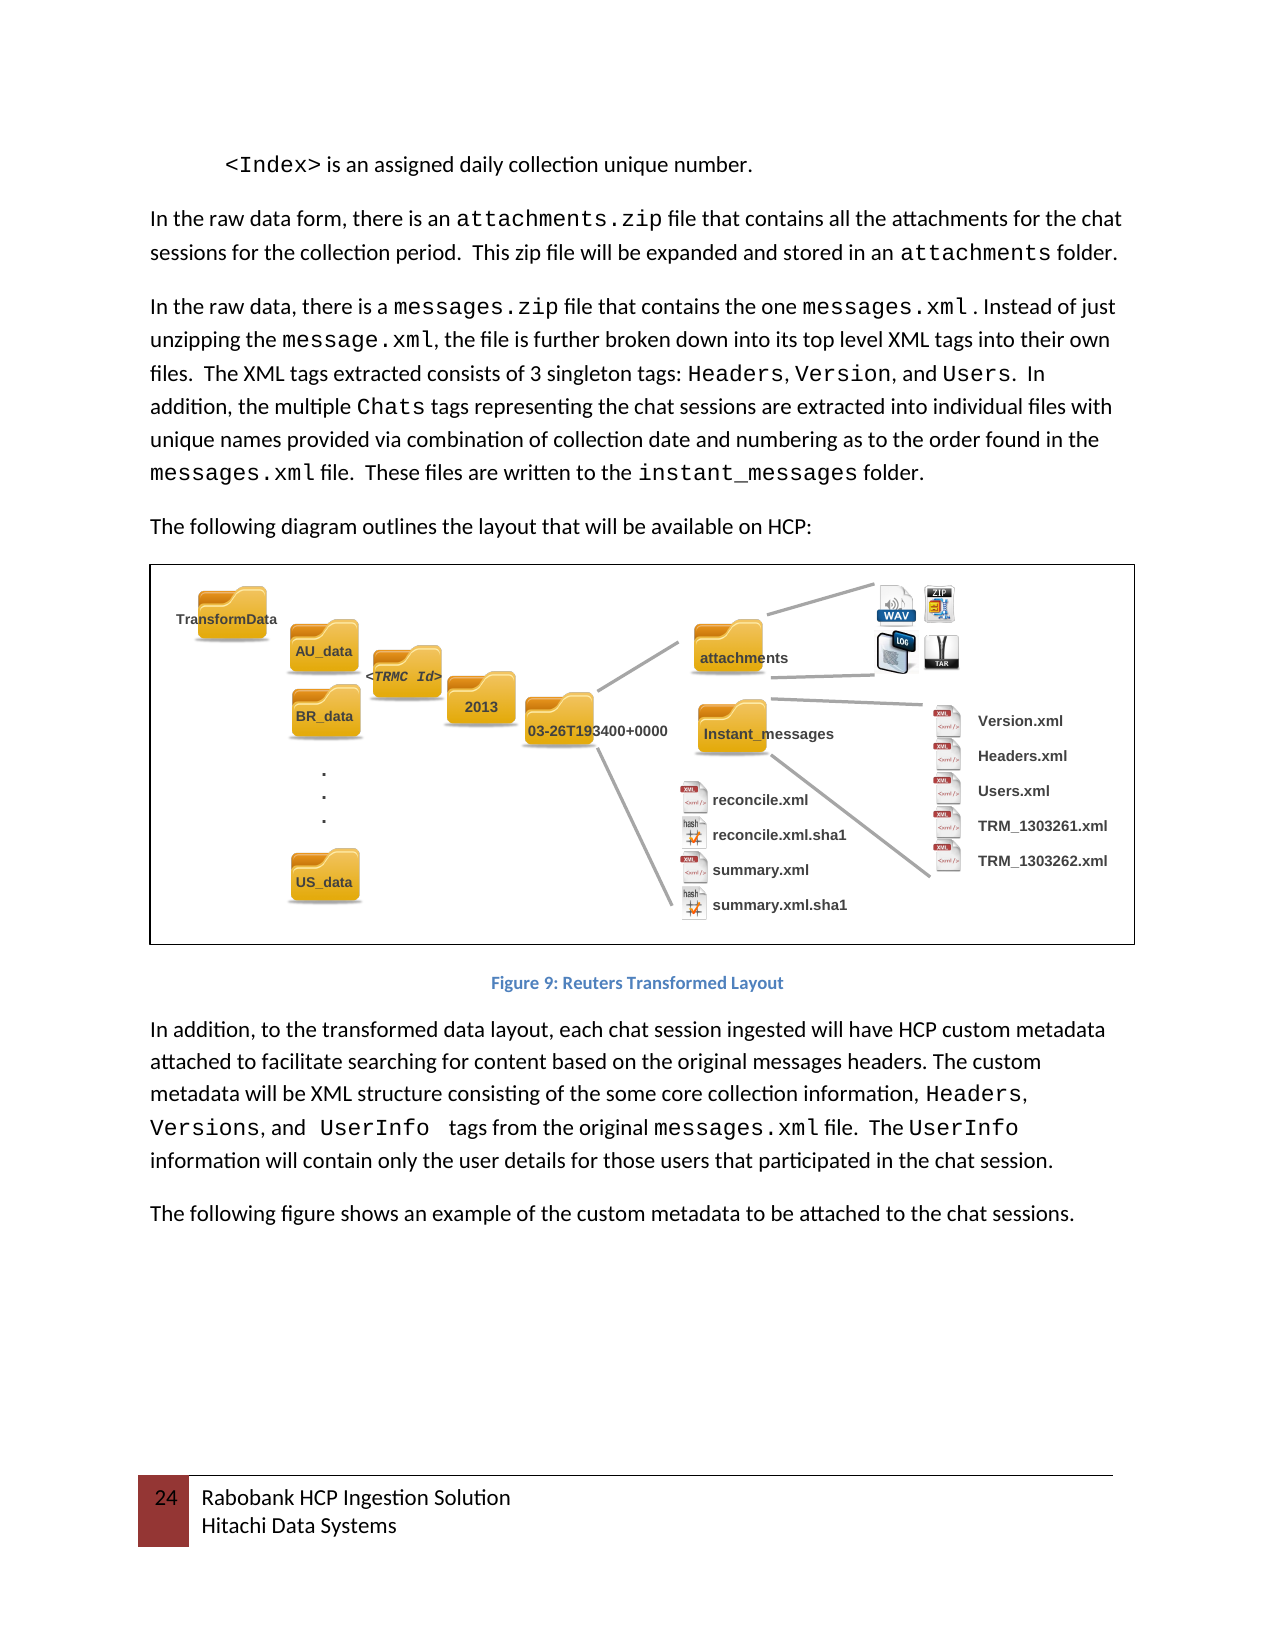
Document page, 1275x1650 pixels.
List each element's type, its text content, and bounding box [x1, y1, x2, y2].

text <Index> is an assigned daily collection unique number. [225, 150, 1125, 179]
text The following figure shows an example of the custom metadata to be attached to the chat sessions. [150, 1199, 1125, 1227]
text In the raw data form, there is an attachments.zip file that contains all the attachments for the chat sessions for the collection period. This zip file will be expanded and stored in an attachments folder. [150, 204, 1125, 267]
text In the raw data, there is a messages.zip file that contains the one messages.xml . Instead of just unzipping the message.xml, the file is further broken down into its top level XML tags into their own files. The XML tags extracted consists of 3 singleton tags: Headers, Version, and Users. In addition, the multiple Chats tags representing the chat sessions are extracted into individual files with unique names provided via combination of collection date and numbering as to the order found in the messages.xml file. These files are written to the instant_messages folder. [150, 292, 1125, 487]
text In addition, to the transformed data layout, each chat session ingested will have HCP custom metadata attached to facilitate searching for content based on the original messages headers. The custom metadata will be XML structure consisting of the some core collection information, Headers, Versions, and UserInfo tags from the original messages.xml file. The UserInfo information will contain only the user details for those users that participated in the chat session. [150, 1015, 1125, 1174]
text The following diagram outlines the layout that will be available on HCP: [150, 512, 1125, 540]
text Figure 9: Reuters Transformed Layout [150, 971, 1125, 994]
